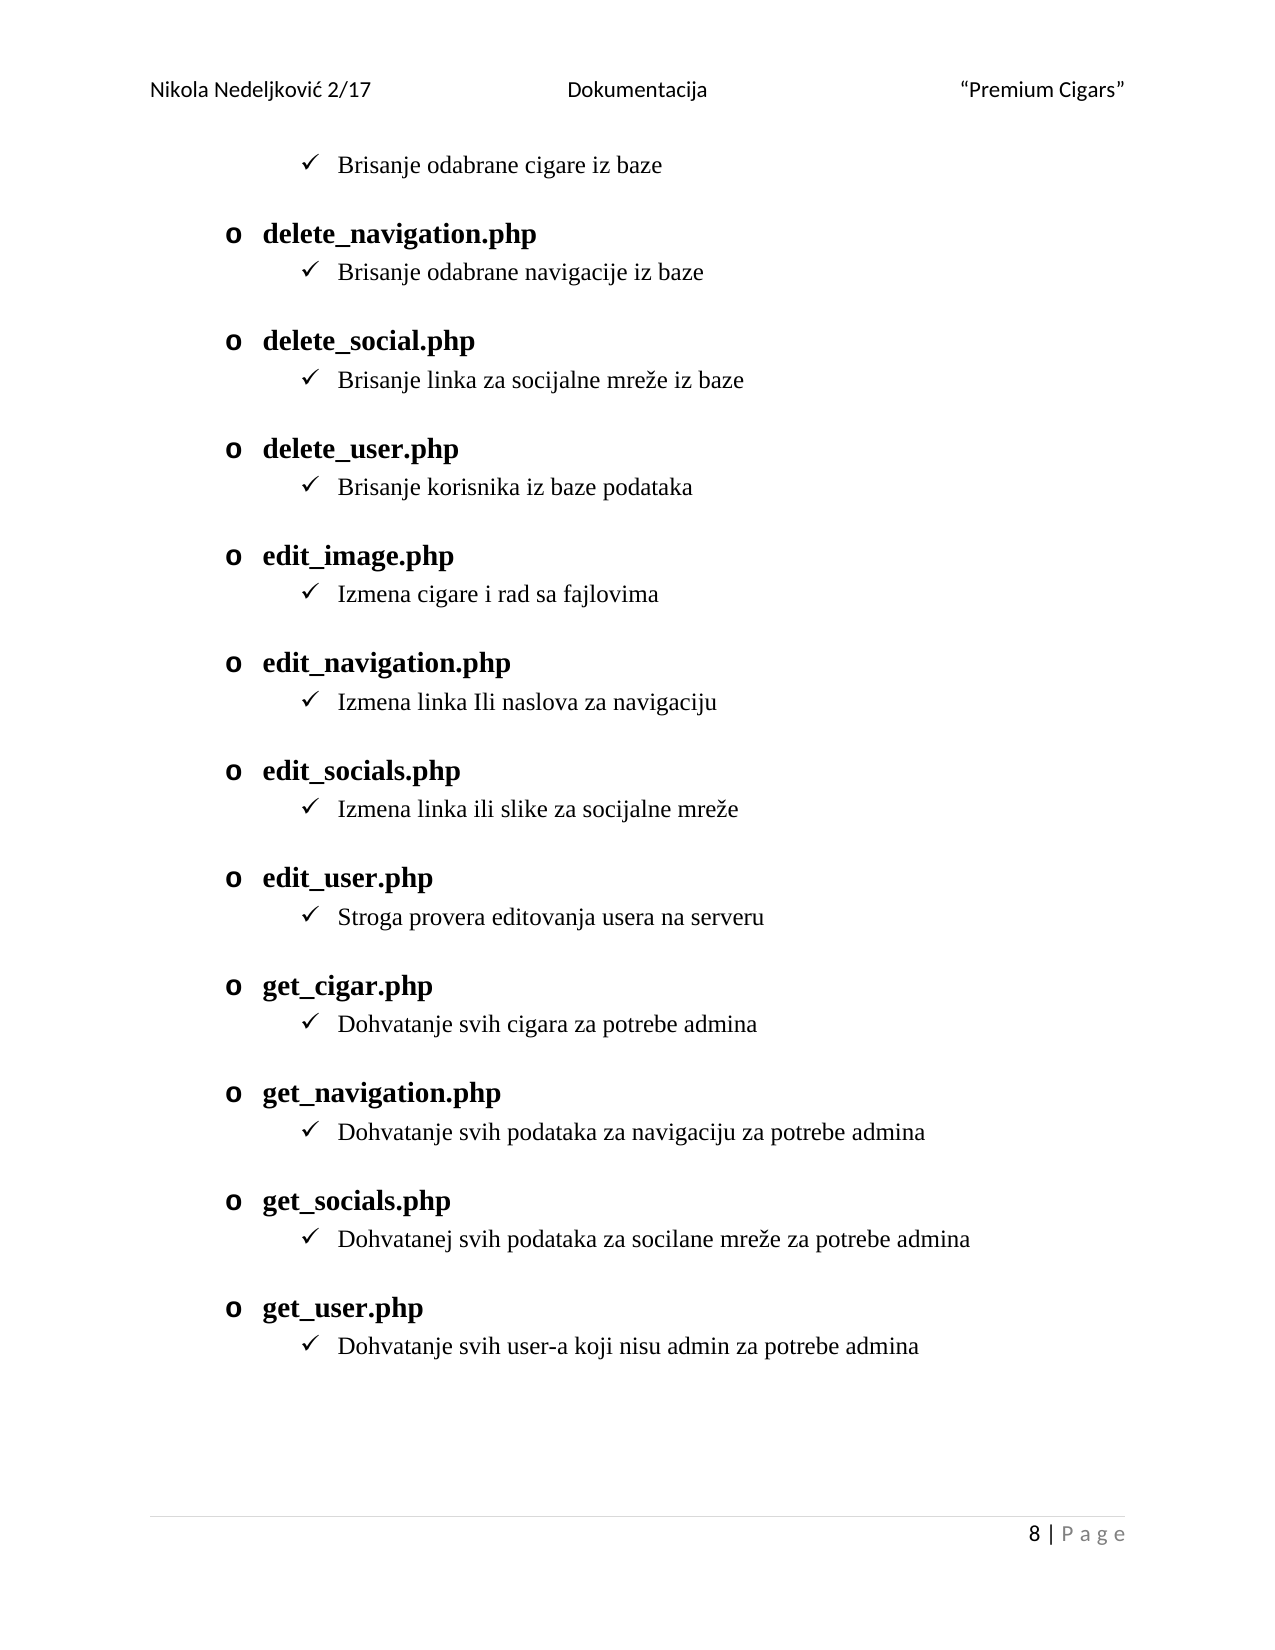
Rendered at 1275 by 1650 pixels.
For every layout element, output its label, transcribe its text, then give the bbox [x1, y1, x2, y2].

list Izmena cigare i rad sa fajlovima [300, 579, 1125, 608]
list edit_user.php [225, 860, 1125, 896]
list Dohvatanej svih podataka za socilane mreže za potrebe admina [300, 1224, 1125, 1253]
list Izmena linka ili slike za socijalne mreže [300, 794, 1125, 823]
list delete_user.php [225, 431, 1125, 467]
list Izmena linka Ili naslova za navigaciju [300, 687, 1125, 716]
list delete_social.php [225, 323, 1125, 359]
list edit_image.php [225, 538, 1125, 574]
list Brisanje odabrane cigare iz baze [300, 150, 1125, 179]
list Dohvatanje svih cigara za potrebe admina [300, 1009, 1125, 1038]
list edit_socials.php [225, 753, 1125, 789]
list Brisanje odabrane navigacije iz baze [300, 257, 1125, 286]
list get_socials.php [225, 1183, 1125, 1219]
list Brisanje korisnika iz baze podataka [300, 472, 1125, 501]
list get_navigation.php [225, 1075, 1125, 1111]
list delete_navigation.php [225, 216, 1125, 252]
list Brisanje linka za socijalne mreže iz baze [300, 365, 1125, 393]
list Dohvatanje svih podataka za navigaciju za potrebe admina [300, 1117, 1125, 1145]
list edit_navigation.php [225, 646, 1125, 682]
list Stroga provera editovanja usera na serveru [300, 902, 1125, 931]
list get_user.php [225, 1290, 1125, 1326]
list get_cigar.php [225, 968, 1125, 1004]
list Dohvatanje svih user-a koji nisu admin za potrebe admina [300, 1331, 1125, 1360]
